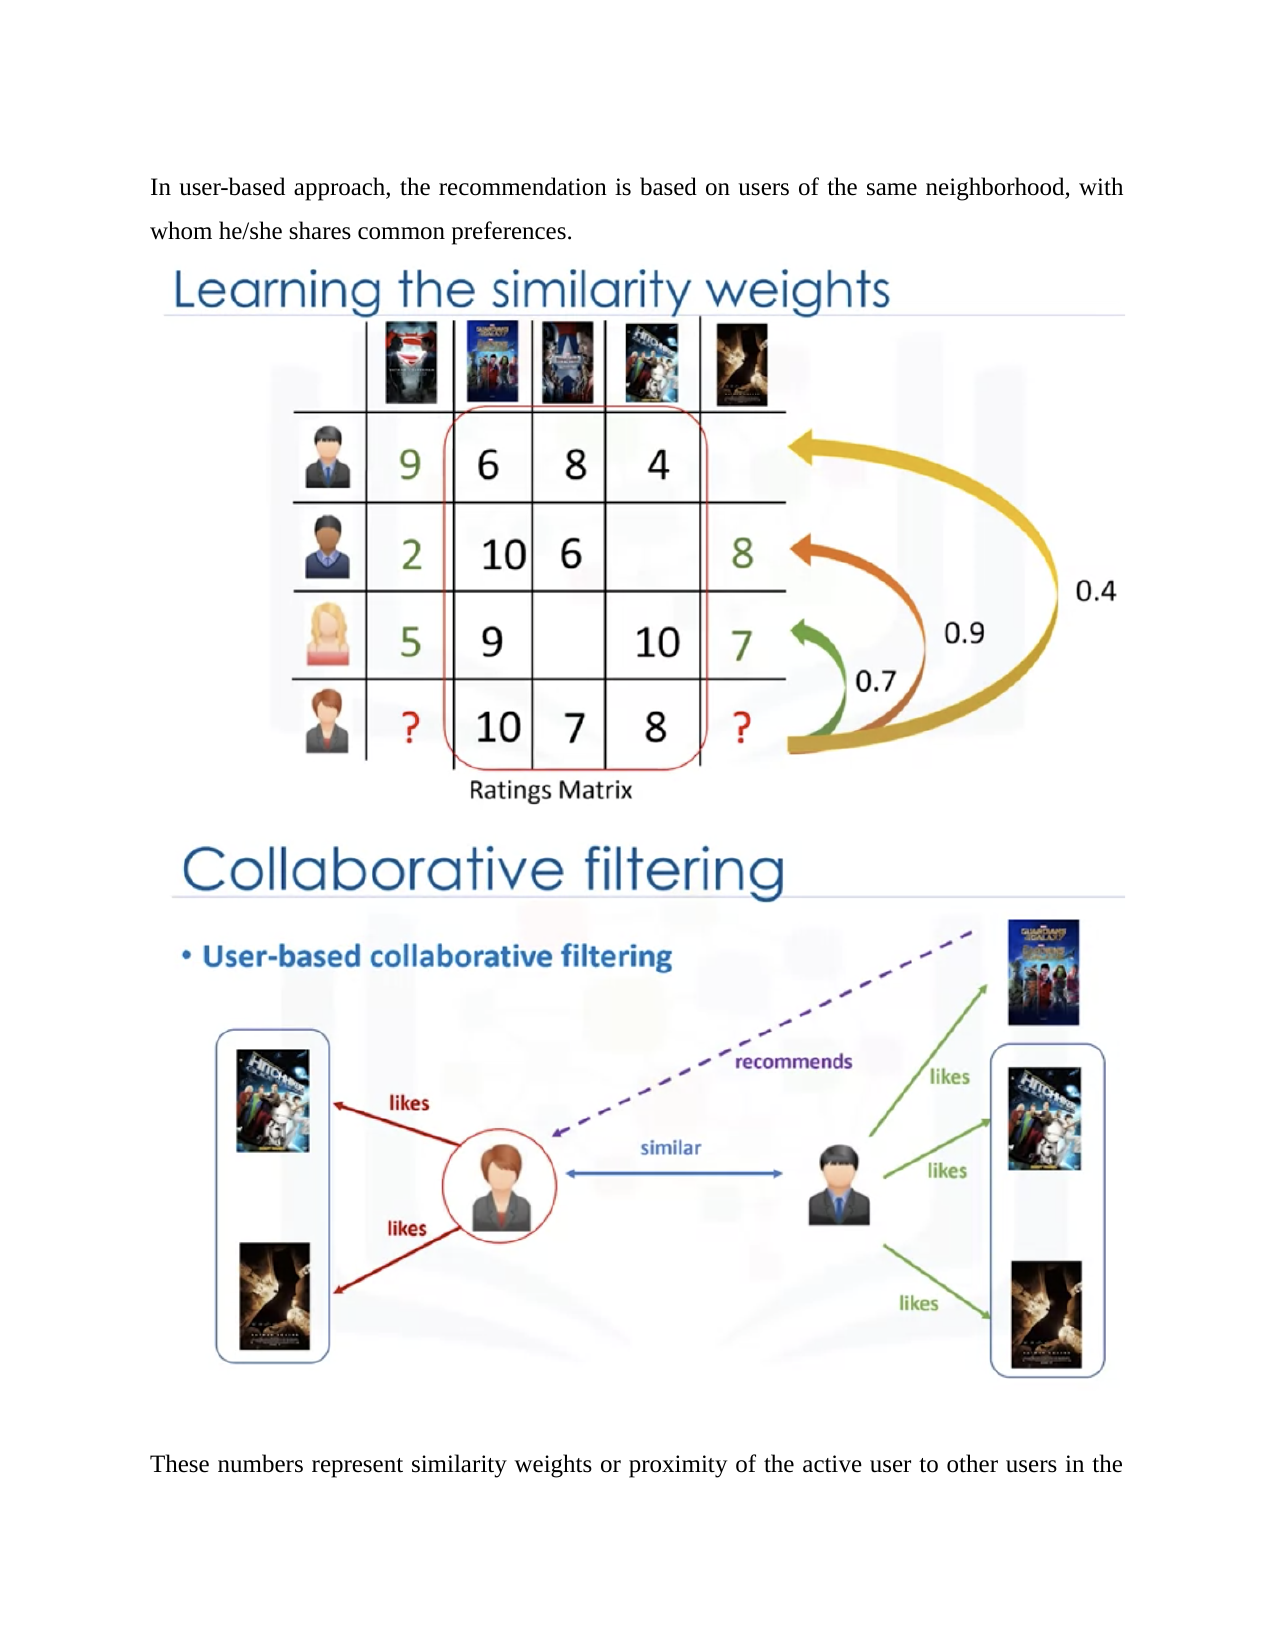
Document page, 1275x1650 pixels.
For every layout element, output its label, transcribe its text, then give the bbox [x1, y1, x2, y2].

picture [150, 825, 1125, 1405]
picture [150, 252, 1125, 817]
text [150, 1442, 1125, 1486]
text In user-based approach, the recommendation is based on users of the same neighborhood, with whom he/she shares common preferences. [150, 164, 1125, 252]
